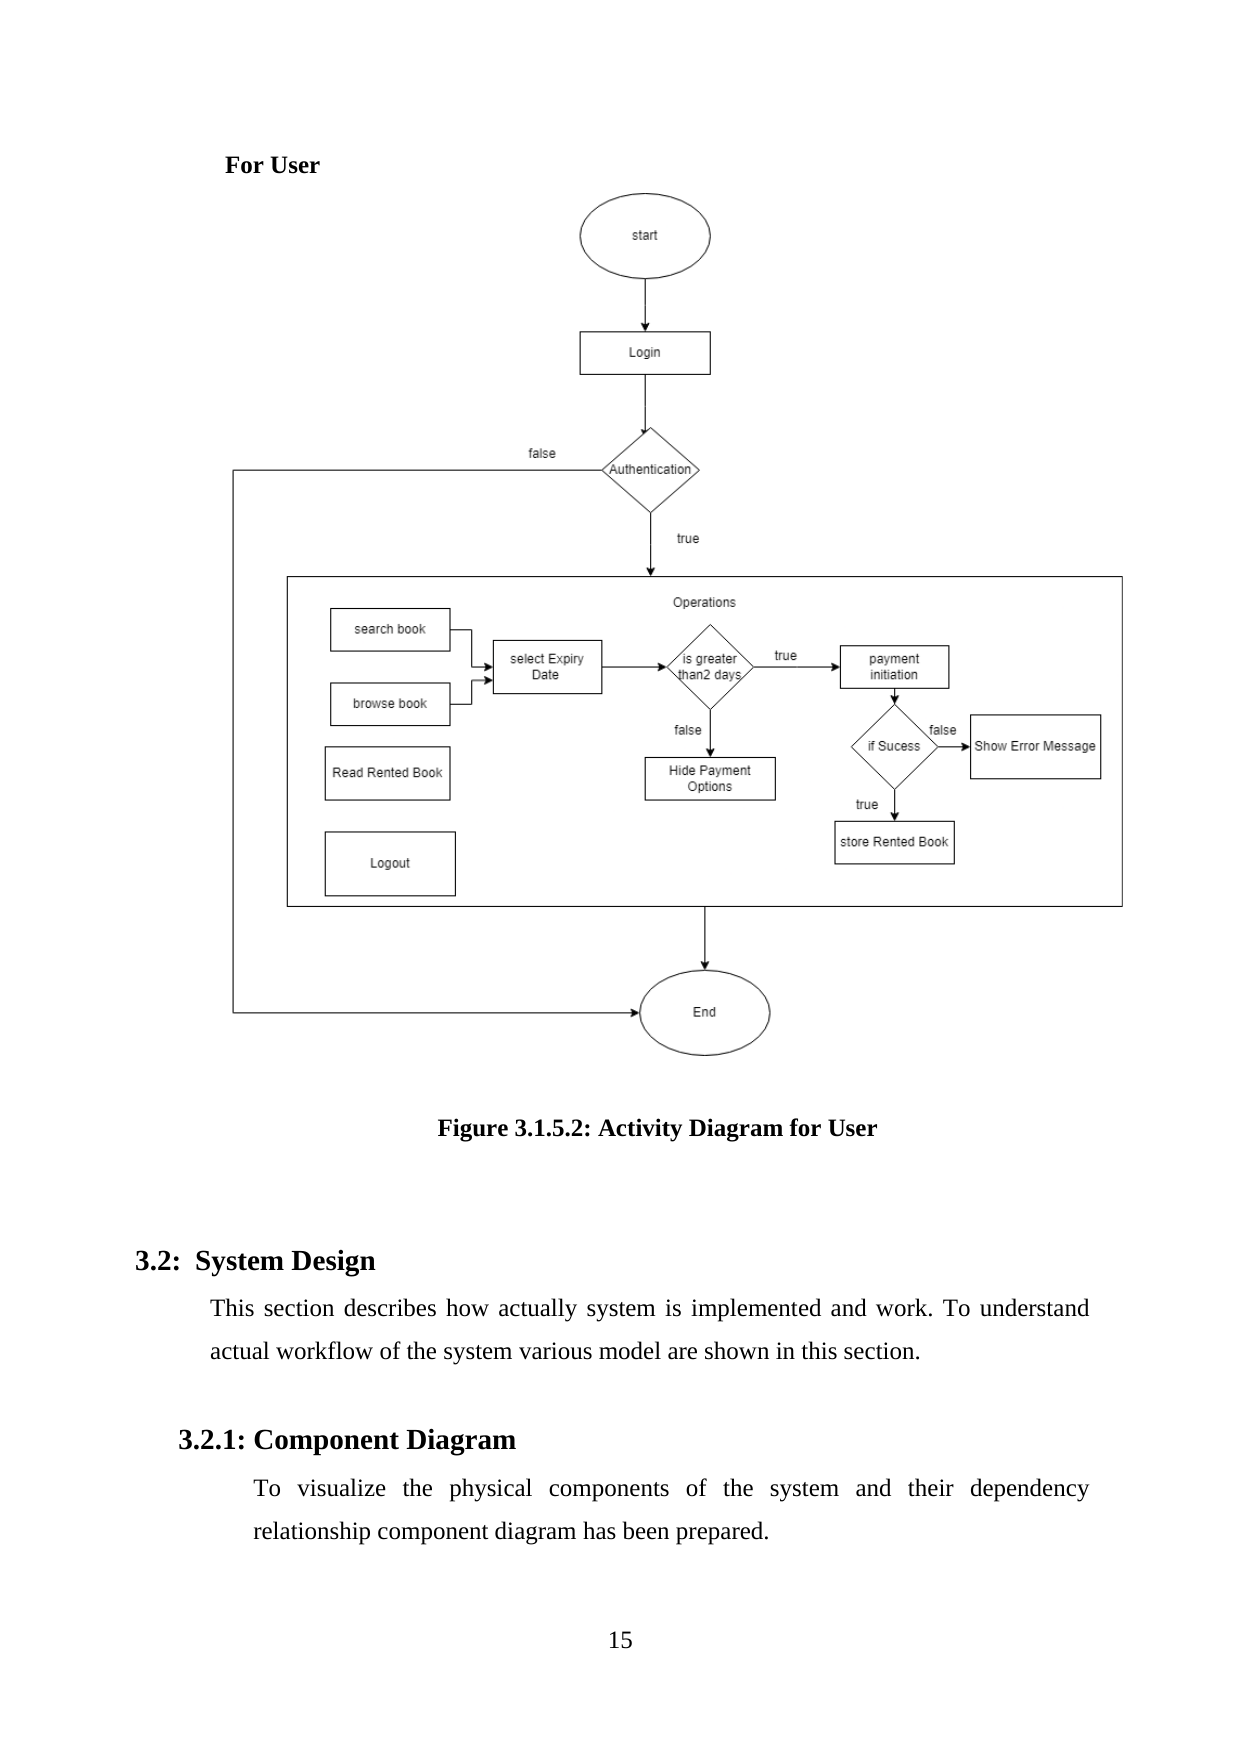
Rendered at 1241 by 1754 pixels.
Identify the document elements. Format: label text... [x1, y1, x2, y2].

subtitle System Design [135, 1243, 1090, 1276]
text To visualize the physical components of the system and their dependency relationship component diagram has been prepared. [253, 1473, 1090, 1544]
picture [225, 193, 1123, 1056]
text Figure 3.1.5.2: Activity Diagram for User [225, 1113, 1090, 1142]
text This section describes how actually system is implemented and work. To understand actual workflow of the system various model are shown in this section. [210, 1293, 1090, 1365]
text For User [225, 150, 1090, 179]
subtitle Component Diagram [178, 1422, 1090, 1456]
